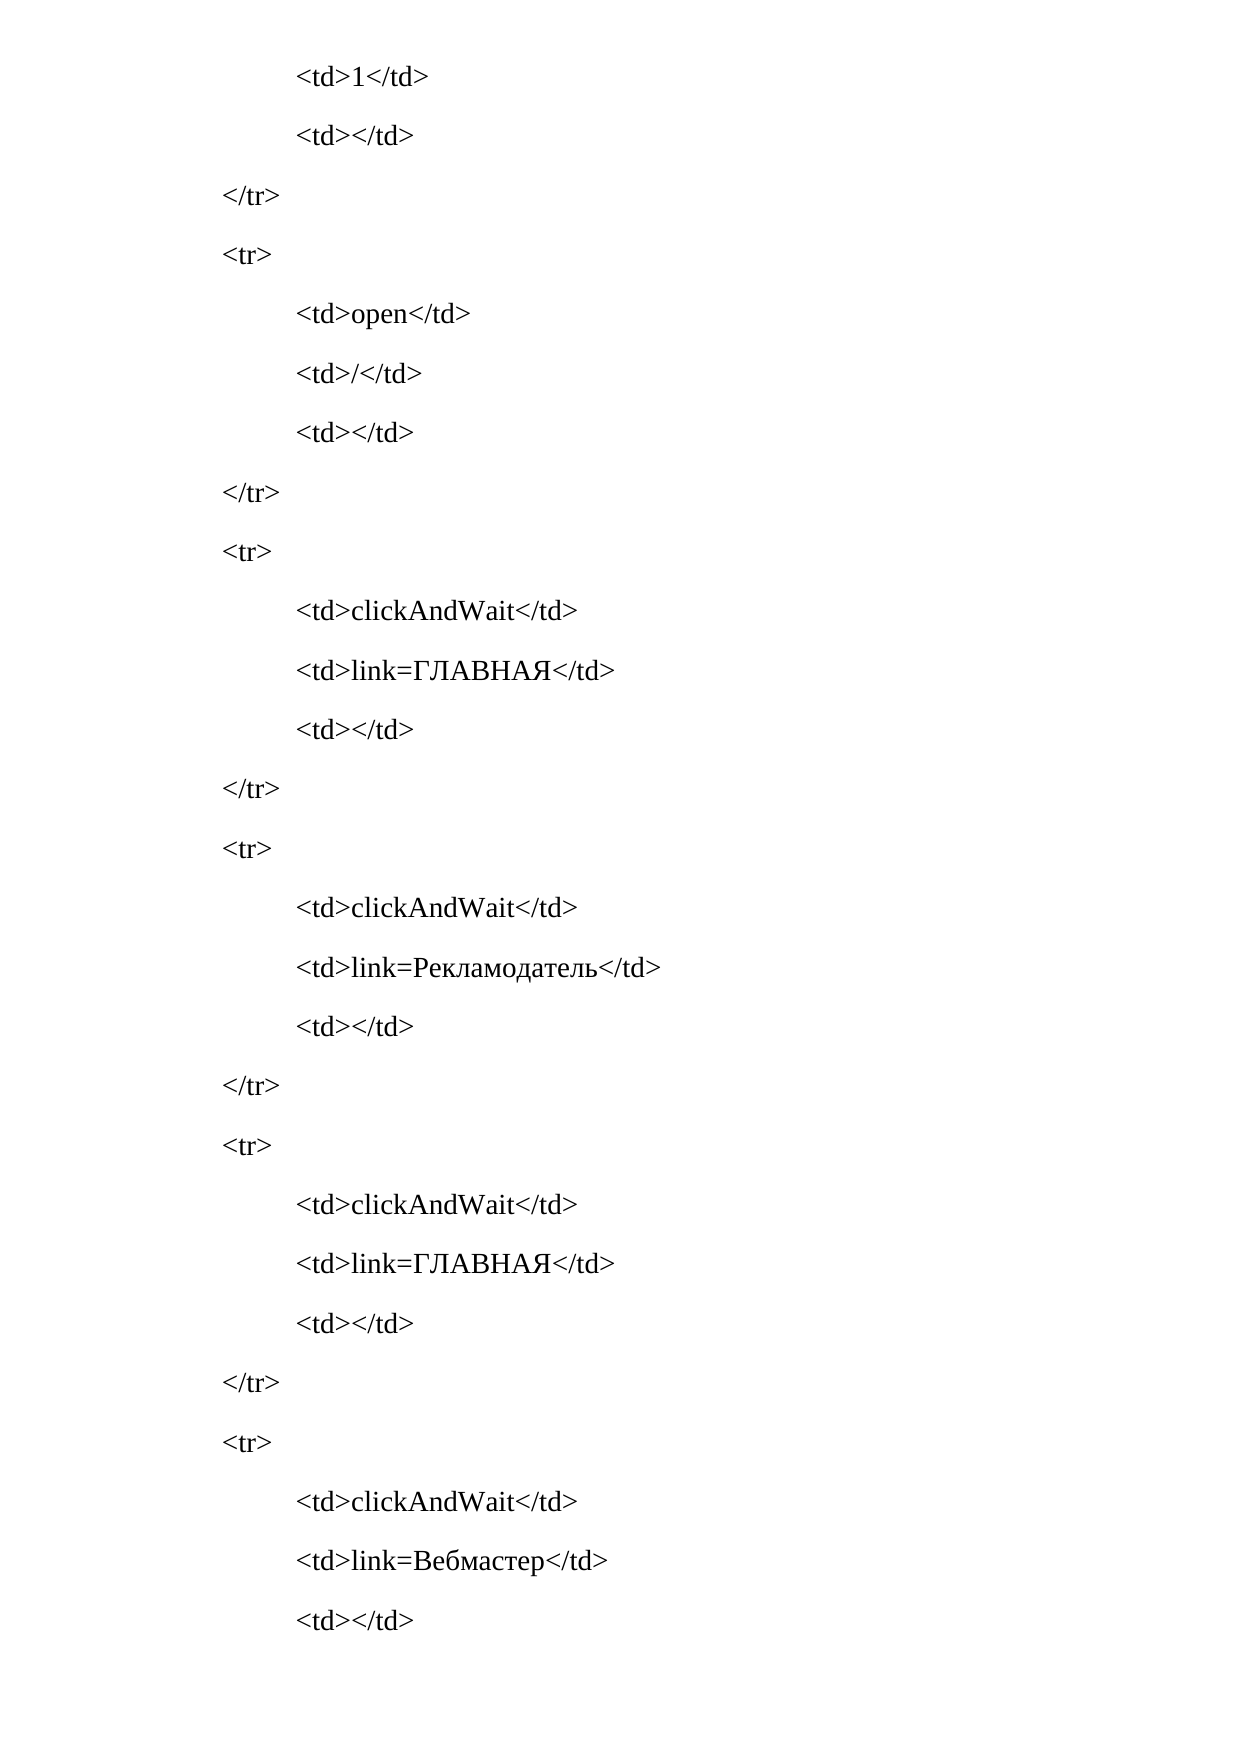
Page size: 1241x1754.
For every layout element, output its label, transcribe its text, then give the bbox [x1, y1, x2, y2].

text <tr> [148, 1128, 1181, 1161]
text <td></td> [148, 118, 1181, 152]
text <tr> [148, 1425, 1181, 1458]
text <td>clickAndWait</td> [148, 1187, 1181, 1221]
text <td>link=Вебмастер</td> [148, 1543, 1181, 1577]
text <td>open</td> [148, 297, 1181, 330]
text <td></td> [148, 712, 1181, 746]
text <td>link=Рекламодатель</td> [148, 950, 1181, 983]
text </tr> [148, 178, 1181, 211]
text <td>/</td> [148, 356, 1181, 389]
text </tr> [148, 1365, 1181, 1399]
text <td>clickAndWait</td> [148, 890, 1181, 924]
text <tr> [148, 534, 1181, 568]
text <td></td> [148, 1009, 1181, 1043]
text <td></td> [148, 1603, 1181, 1636]
text <tr> [148, 237, 1181, 271]
text <tr> [148, 831, 1181, 864]
text <td>clickAndWait</td> [148, 593, 1181, 627]
text <td>link=ГЛАВНАЯ</td> [148, 1247, 1181, 1280]
text <td>clickAndWait</td> [148, 1484, 1181, 1518]
text <td></td> [148, 415, 1181, 449]
text </tr> [148, 1068, 1181, 1102]
text <td>link=ГЛАВНАЯ</td> [148, 653, 1181, 686]
text <td>1</td> [148, 59, 1181, 93]
text </tr> [148, 475, 1181, 508]
text <td></td> [148, 1306, 1181, 1339]
text </tr> [148, 772, 1181, 805]
